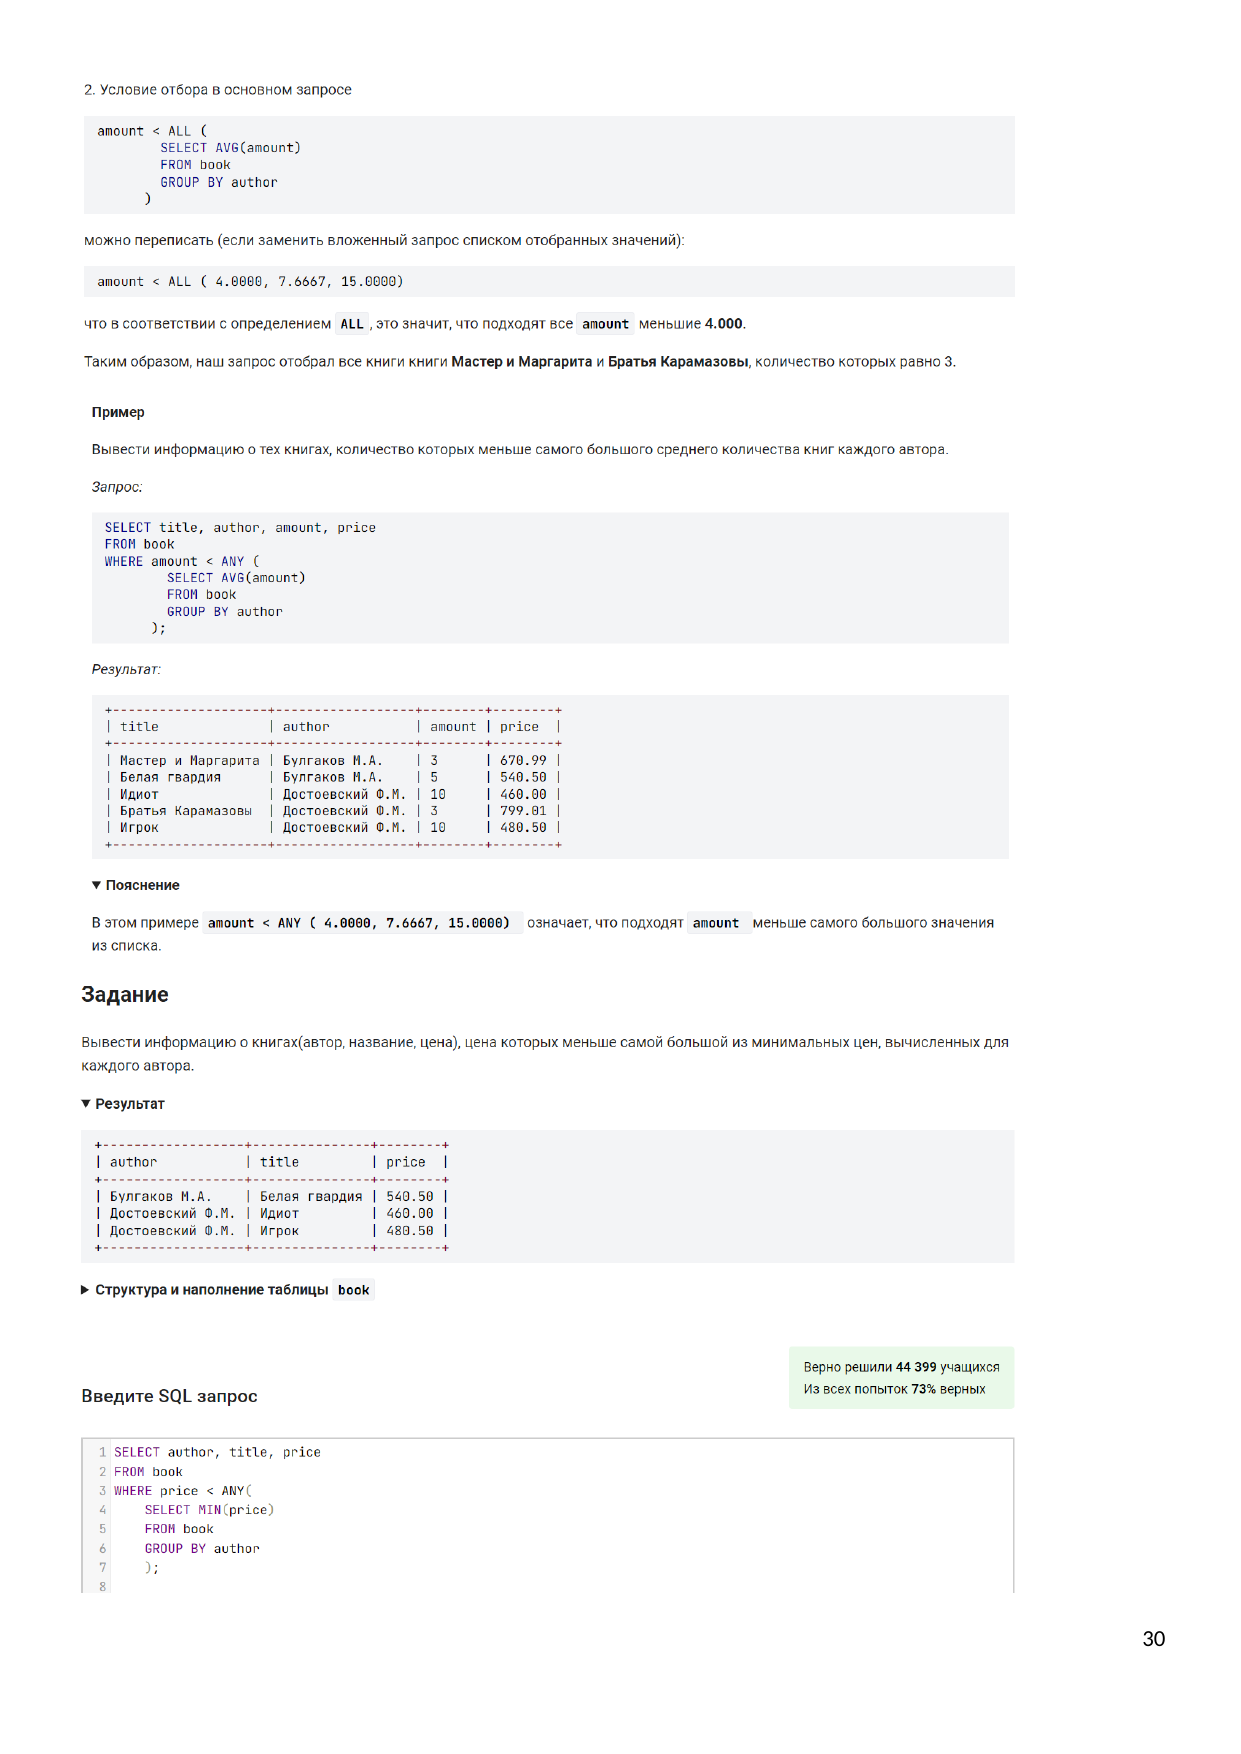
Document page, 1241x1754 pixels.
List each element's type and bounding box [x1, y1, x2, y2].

picture [75, 395, 1020, 968]
picture [75, 986, 1020, 1593]
picture [75, 75, 1020, 377]
